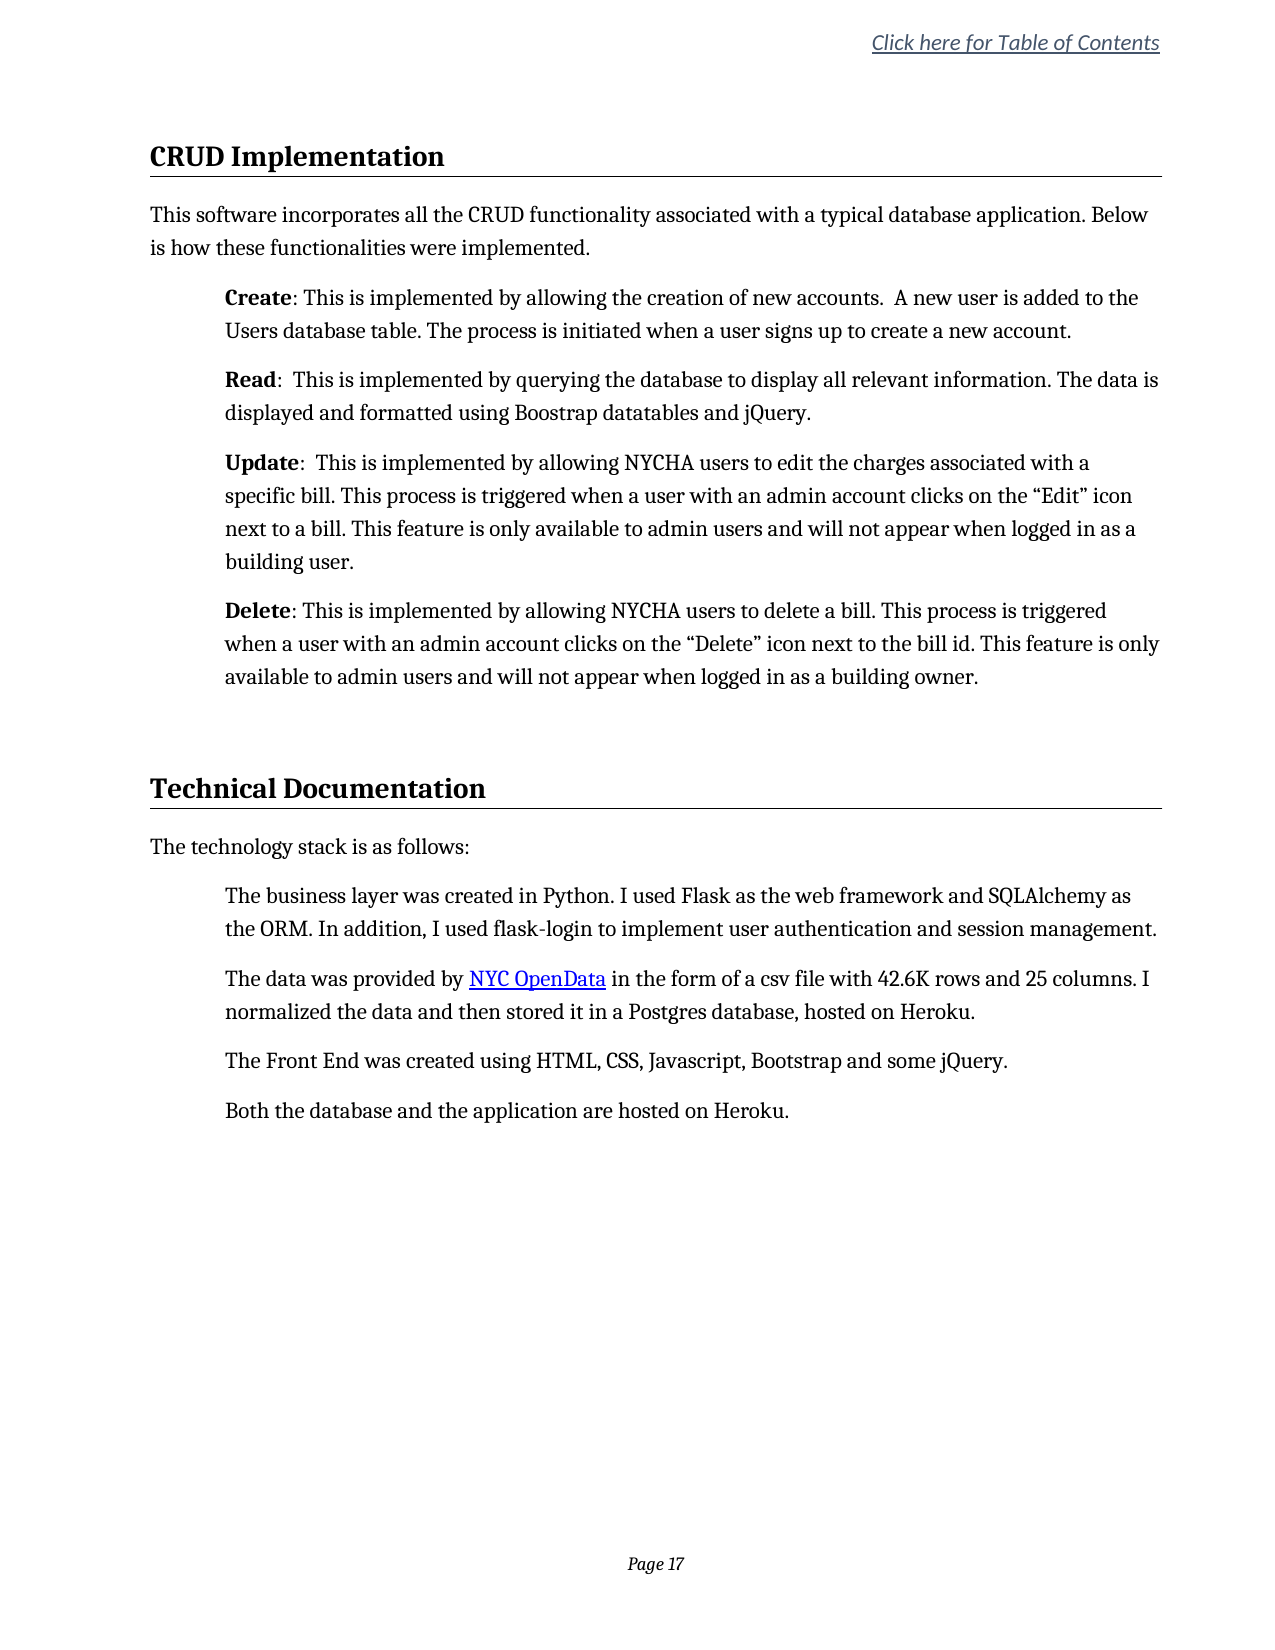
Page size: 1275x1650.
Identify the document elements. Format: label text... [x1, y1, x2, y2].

subtitle Technical Documentation [150, 772, 1162, 808]
text The business layer was created in Python. I used Flask as the web framework and SQLAlchemy as the ORM. In addition, I used flask-login to implement user authentication and session management. [225, 883, 1162, 943]
text Read: This is implemented by querying the database to display all relevant information. The data is displayed and formatted using Boostrap datatables and jQuery. [225, 367, 1162, 427]
text Create: This is implemented by allowing the creation of new accounts. A new user is added to the Users database table. The process is initiated when a user signs up to create a new account. [225, 285, 1162, 344]
text The Front End was created using HTML, CSS, Javascript, Bootstrap and some jQuery. [225, 1048, 1162, 1075]
text Delete: This is implemented by allowing NYCHA users to delete a bill. This process is triggered when a user with an admin account clicks on the “Delete” icon next to the bill id. This feature is only available to admin users and will not appear when logged in as a building owner. [225, 598, 1162, 690]
text The technology stack is as follows: [150, 834, 1162, 860]
subtitle CRUD Implementation [150, 141, 1162, 176]
text Update: This is implemented by allowing NYCHA users to edit the charges associated with a specific bill. This process is triggered when a user with an admin account clicks on the “Edit” icon next to a bill. This feature is only available to admin users and will not appear when logged in as a building user. [225, 450, 1162, 575]
text The data was provided by NYC OpenData in the form of a csv file with 42.6K rows and 25 columns. I normalized the data and then stored it in a Postgres database, hosted on Heroku. [225, 966, 1162, 1025]
text This software incorporates all the CRUD functionality associated with a typical database application. Below is how these functionalities were implemented. [150, 202, 1162, 262]
text Both the database and the application are hosted on Heroku. [225, 1098, 1162, 1124]
